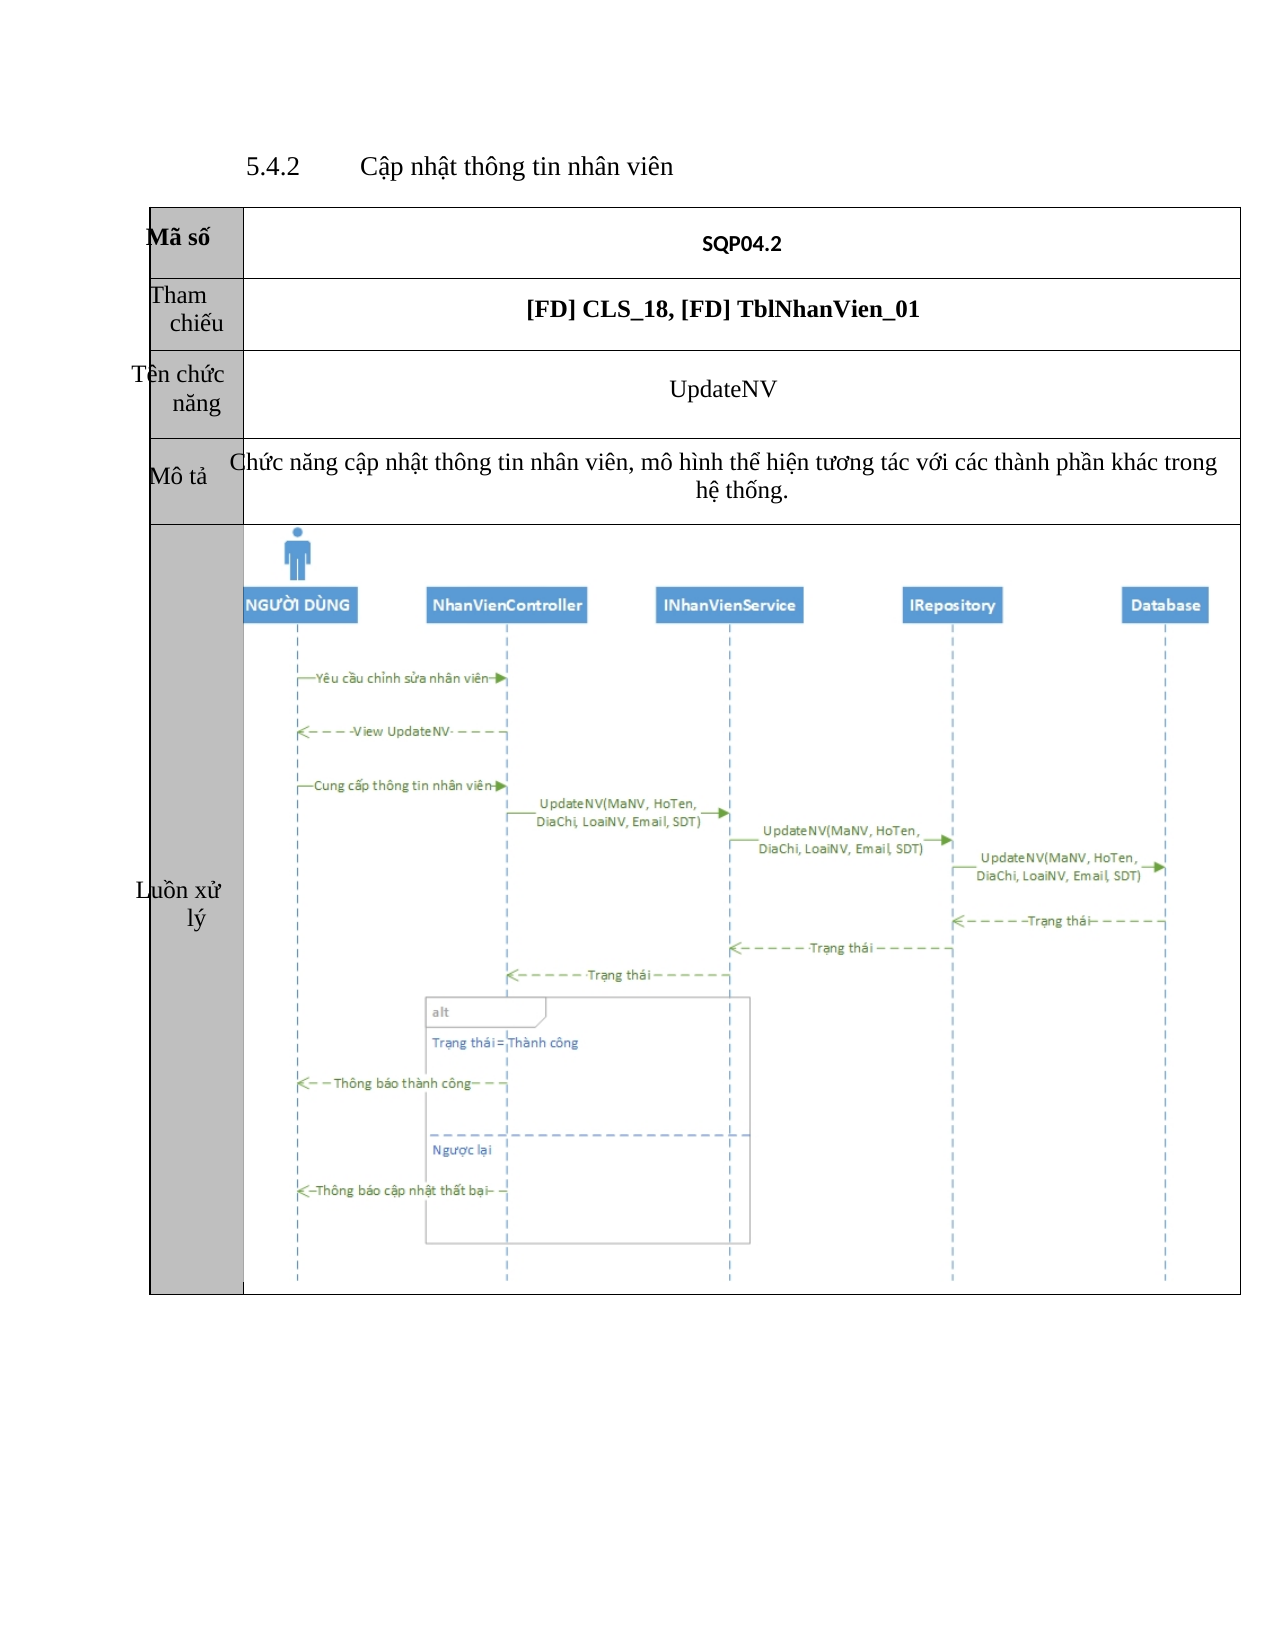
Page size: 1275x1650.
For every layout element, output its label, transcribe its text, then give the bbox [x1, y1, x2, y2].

list Cập nhật thông tin nhân viên [300, 150, 1125, 181]
table_cell Chức năng cập nhật thông tin nhân viên, mô hình thể hiện tương tác với các thành phần khác trong hệ thống. [244, 439, 1240, 524]
table_header SQP04.2 [244, 208, 1240, 278]
table_header Mã số [151, 208, 243, 278]
picture [243, 525, 1211, 1282]
table_cell Luồn xử lý [151, 525, 243, 1294]
table_cell [FD] CLS_18, [FD] TblNhanVien_01 [244, 279, 1240, 350]
table_cell [244, 525, 1240, 1294]
table_cell Tên chức năng [151, 351, 243, 438]
table_cell Mô tả [151, 439, 243, 524]
table_cell Tham chiếu [151, 279, 243, 350]
table_cell UpdateNV [244, 351, 1240, 438]
